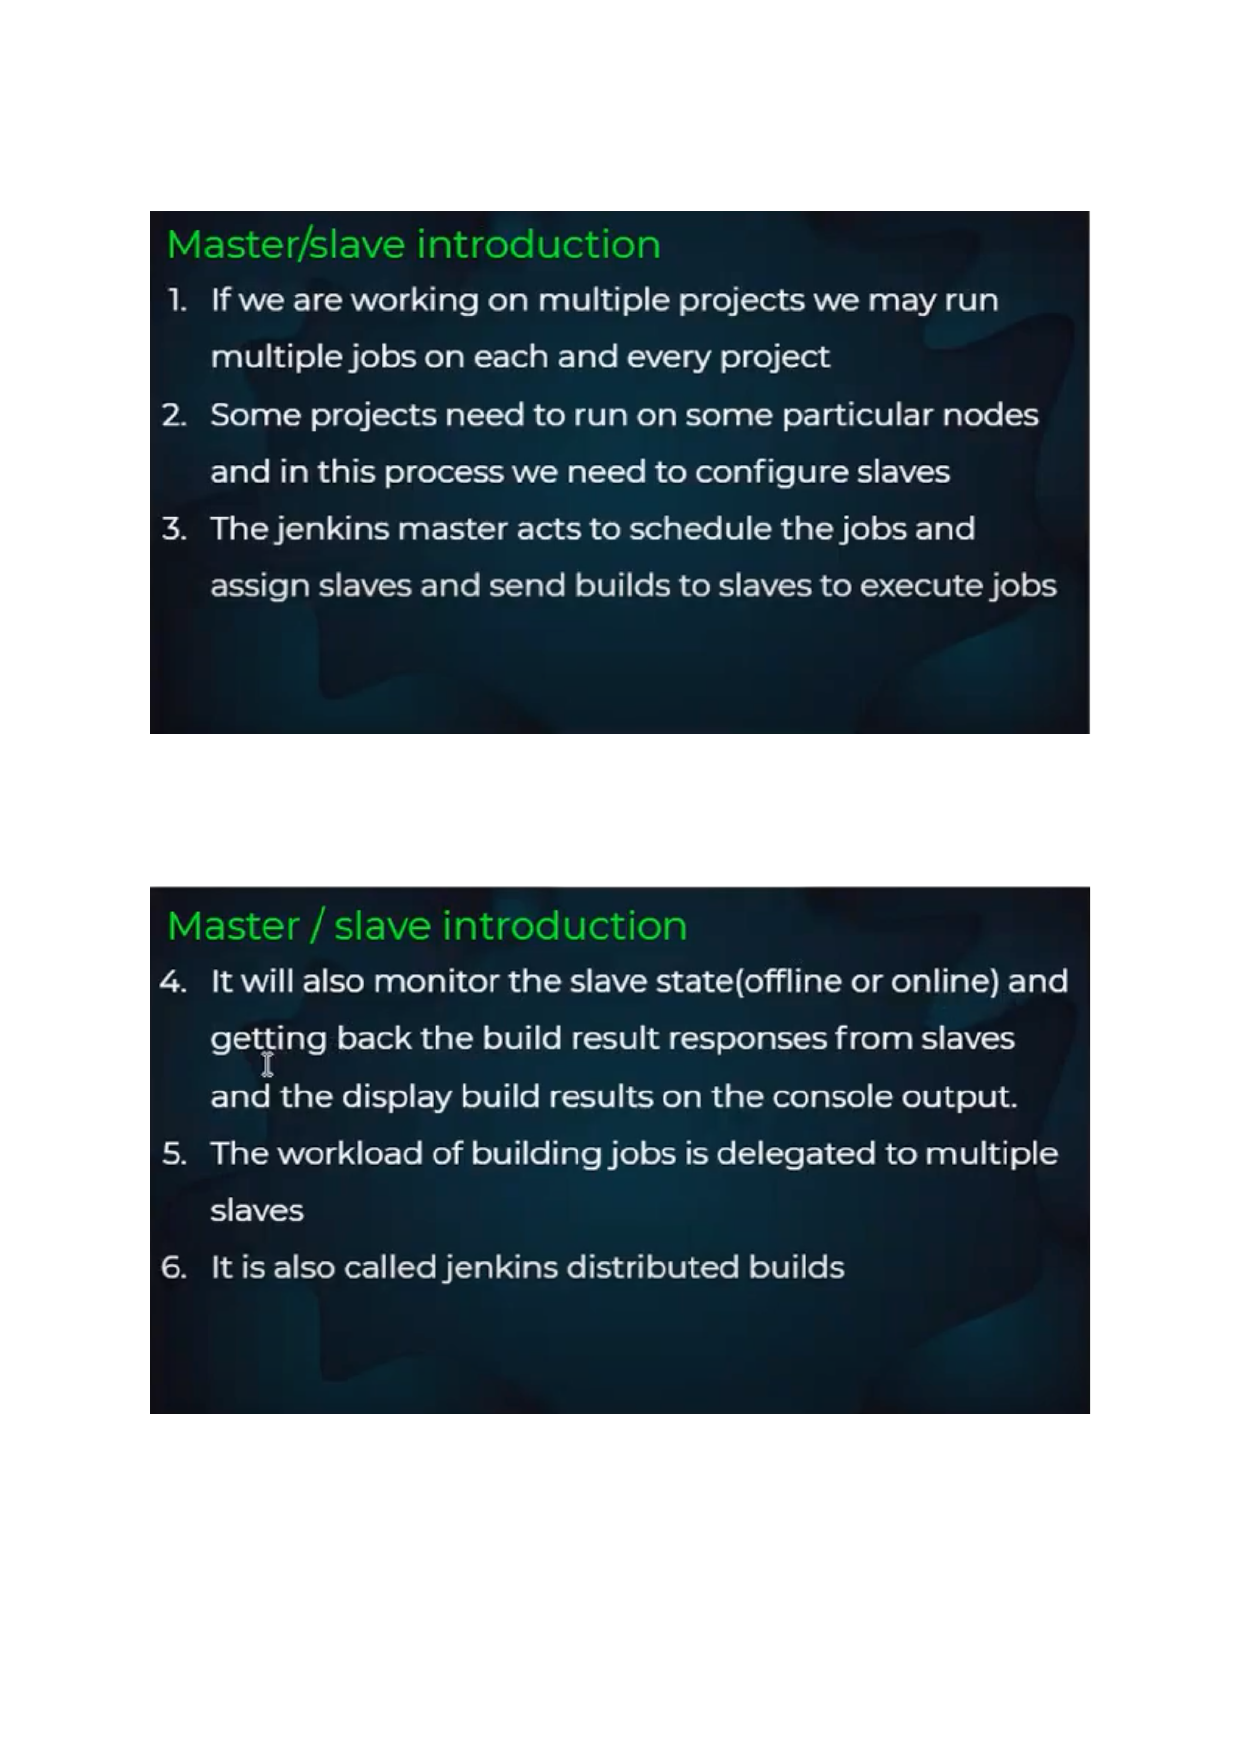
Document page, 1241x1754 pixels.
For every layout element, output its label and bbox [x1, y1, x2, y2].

picture [150, 886, 1091, 1414]
picture [150, 211, 1091, 734]
